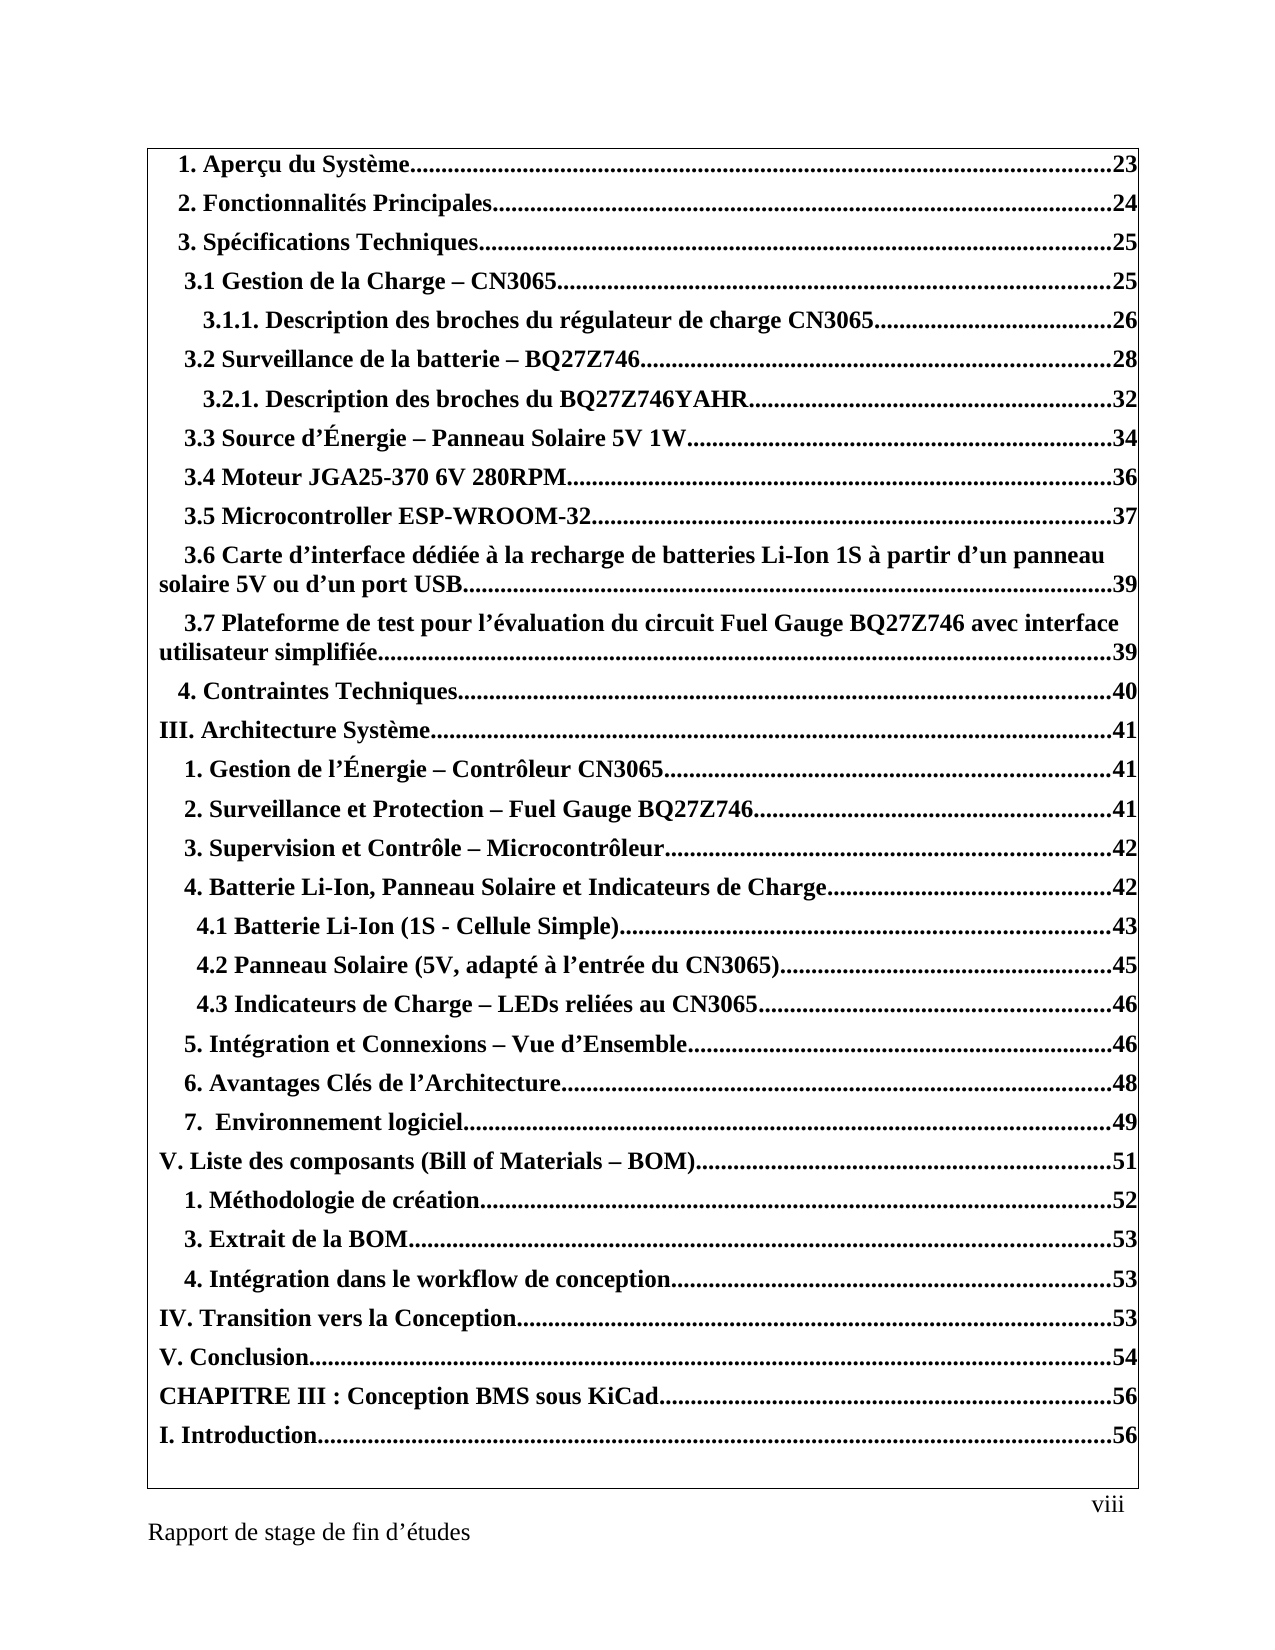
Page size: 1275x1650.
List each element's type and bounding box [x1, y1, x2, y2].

table_header [148, 149, 1138, 1488]
